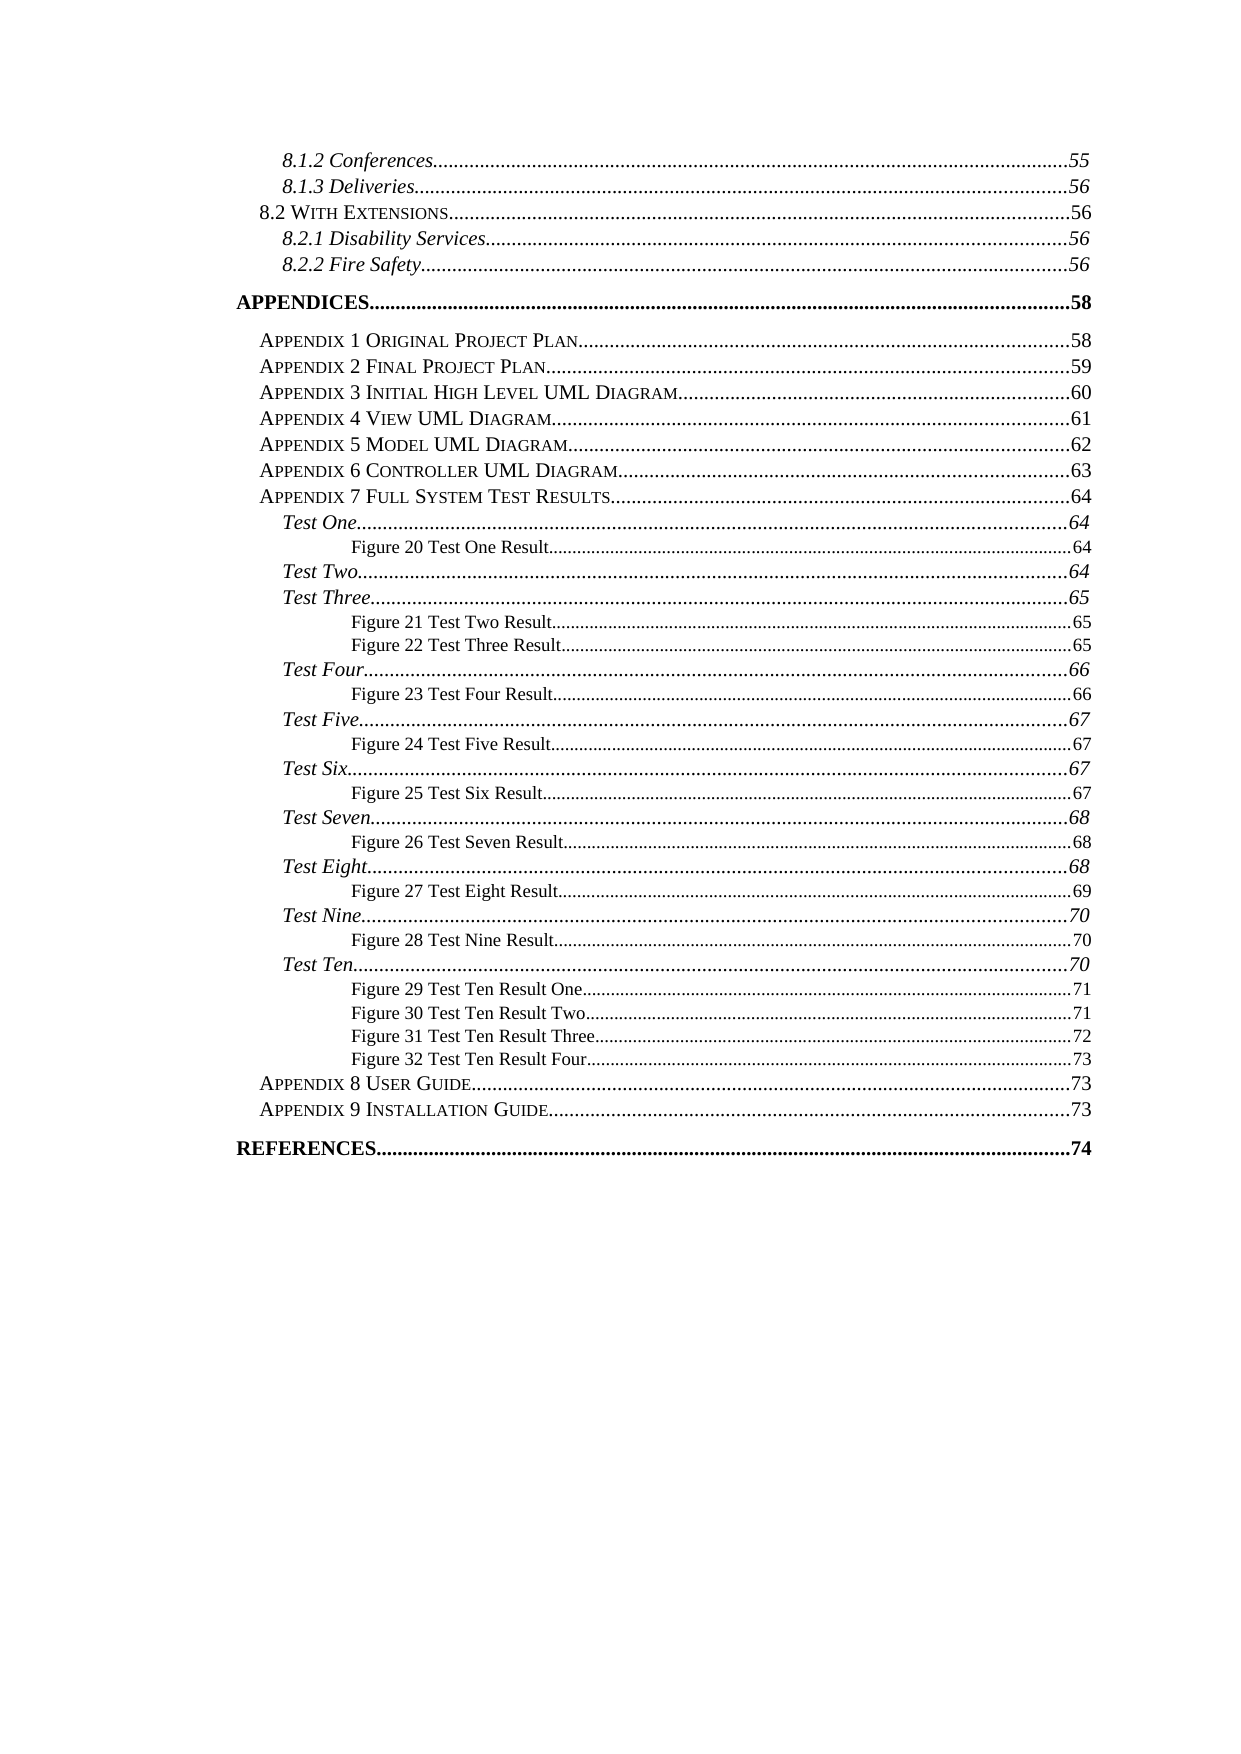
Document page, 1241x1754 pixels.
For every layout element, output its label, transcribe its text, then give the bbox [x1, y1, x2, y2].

text Appendix 3 Initial High Level UML Diagram 60 [259, 380, 1092, 404]
text Test Nine 70 [282, 903, 1092, 927]
text References 74 [236, 1136, 1092, 1160]
text 8.2 With Extensions 56 [259, 199, 1092, 224]
text Appendix 2 Final Project Plan 59 [259, 354, 1092, 378]
text Test One 64 [282, 510, 1092, 534]
text Appendix 1 Original Project Plan 58 [259, 328, 1092, 352]
text 8.1.2 Conferences 55 [282, 148, 1092, 172]
text Figure 31 Test Ten Result Three 72 [351, 1025, 1092, 1046]
text Appendix 9 Installation Guide 73 [259, 1097, 1092, 1121]
text Test Three 65 [282, 585, 1092, 609]
text Test Two 64 [282, 559, 1092, 583]
text Figure 23 Test Four Result 66 [351, 683, 1092, 705]
text Figure 28 Test Nine Result 70 [351, 929, 1092, 951]
text Appendix 4 View UML Diagram 61 [259, 406, 1092, 430]
text Figure 24 Test Five Result 67 [351, 732, 1092, 754]
text Figure 22 Test Three Result 65 [351, 634, 1092, 656]
text 8.2.2 Fire Safety 56 [282, 251, 1092, 276]
text Figure 25 Test Six Result 67 [351, 782, 1092, 803]
text Appendix 5 Model UML Diagram 62 [259, 432, 1092, 456]
text Test Four 66 [282, 657, 1092, 681]
text Test Eight 68 [282, 854, 1092, 878]
text 8.2.1 Disability Services 56 [282, 226, 1092, 249]
text Figure 20 Test One Result 64 [351, 536, 1092, 557]
text Appendix 7 Full System Test Results 64 [259, 484, 1092, 508]
text Test Six 67 [282, 756, 1092, 780]
text Test Five 67 [282, 707, 1092, 731]
text Figure 21 Test Two Result 65 [351, 611, 1092, 632]
text Appendix 8 User Guide 73 [259, 1071, 1092, 1095]
text Figure 27 Test Eight Result 69 [351, 880, 1092, 902]
text Figure 30 Test Ten Result Two 71 [351, 1002, 1092, 1023]
text Appendix 6 Controller UML Diagram 63 [259, 458, 1092, 482]
text Test Seven 68 [282, 805, 1092, 829]
text Figure 29 Test Ten Result One 71 [351, 978, 1092, 1000]
text 8.1.3 Deliveries 56 [282, 174, 1092, 198]
text Figure 26 Test Seven Result 68 [351, 831, 1092, 852]
text Appendices 58 [236, 290, 1092, 314]
text Test Ten 70 [282, 952, 1092, 976]
text Figure 32 Test Ten Result Four 73 [351, 1048, 1092, 1069]
